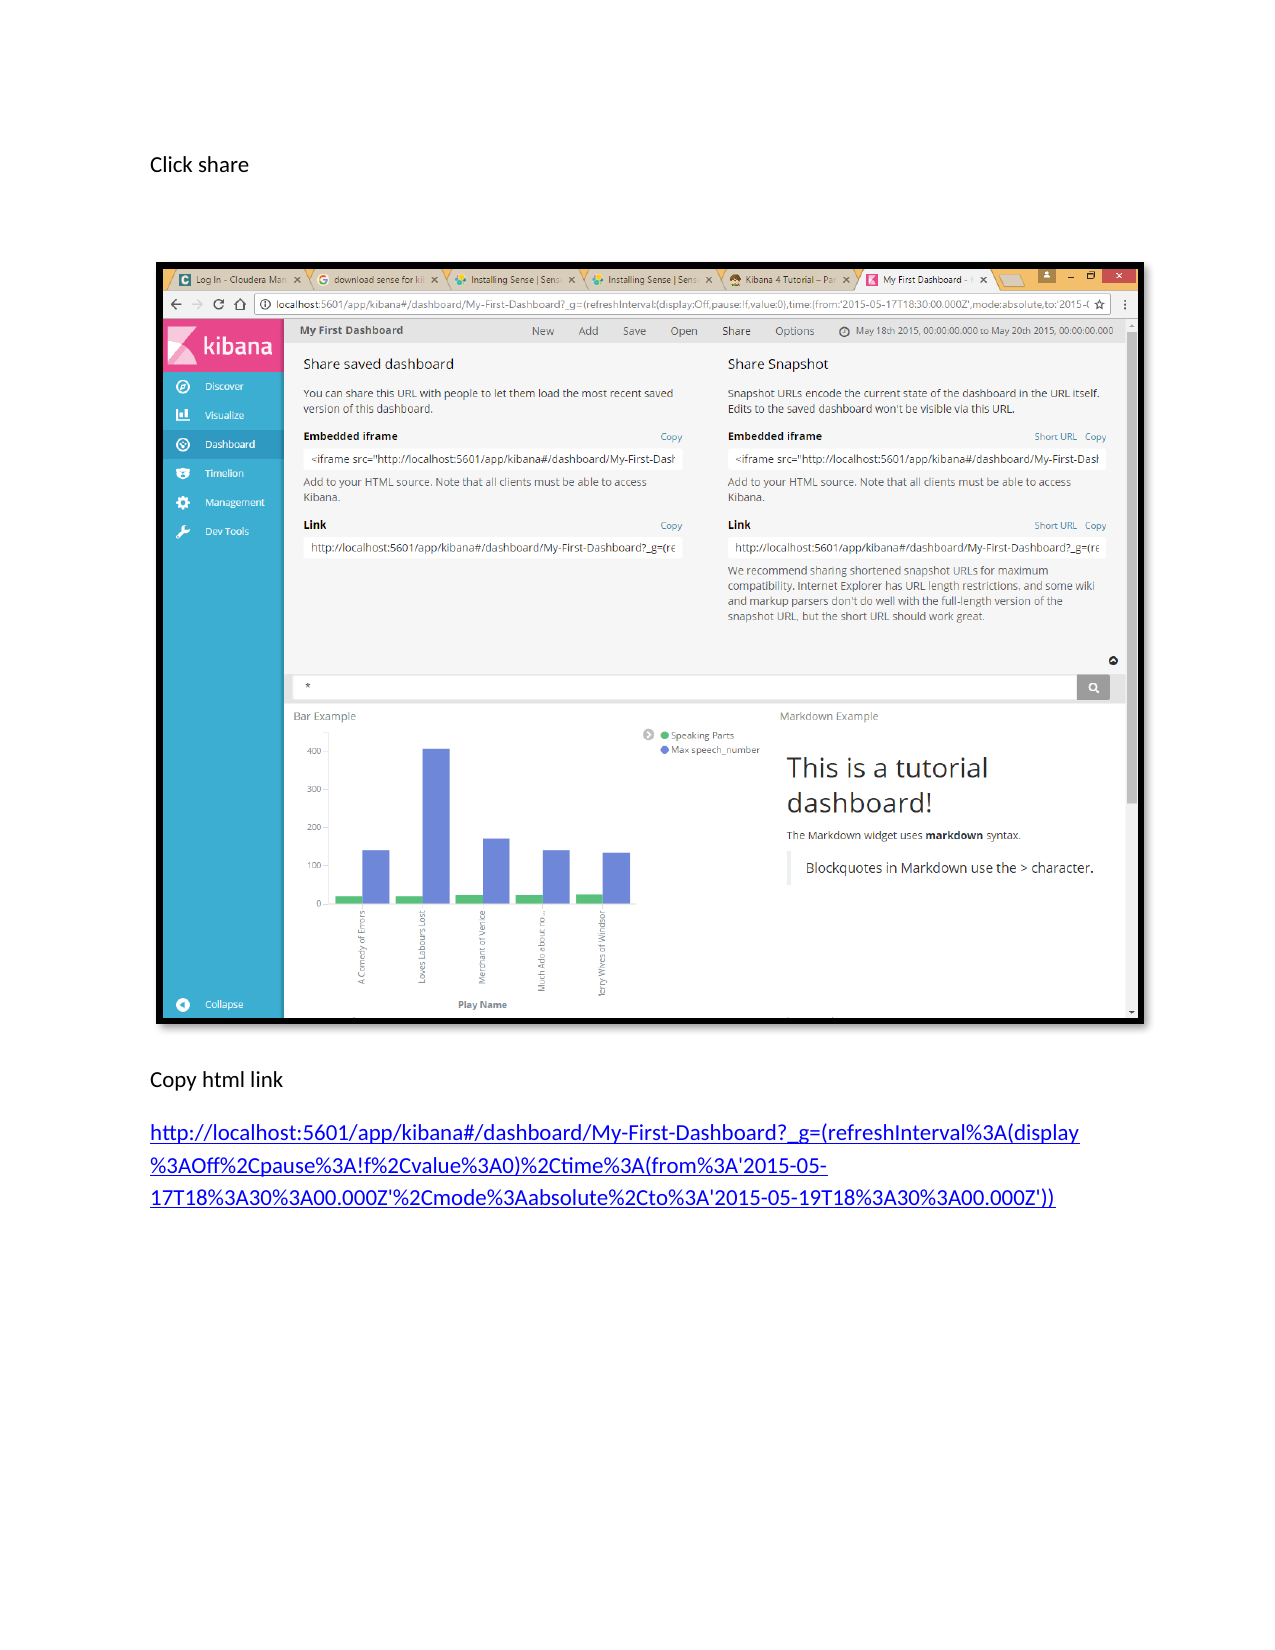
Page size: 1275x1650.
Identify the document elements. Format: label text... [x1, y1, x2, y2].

text Click share [150, 150, 1125, 178]
text Copy html link [150, 1066, 1125, 1093]
picture [163, 269, 1138, 1018]
text http://localhost:5601/app/kibana#/dashboard/My-First-Dashboard?_g=(refreshInterval%3A(display%3AOff%2Cpause%3A!f%2Cvalue%3A0)%2Ctime%3A(from%3A'2015-05-17T18%3A30%3A00.000Z'%2Cmode%3Aabsolute%2Cto%3A'2015-05-19T18%3A30%3A00.000Z')) [150, 1118, 1125, 1211]
